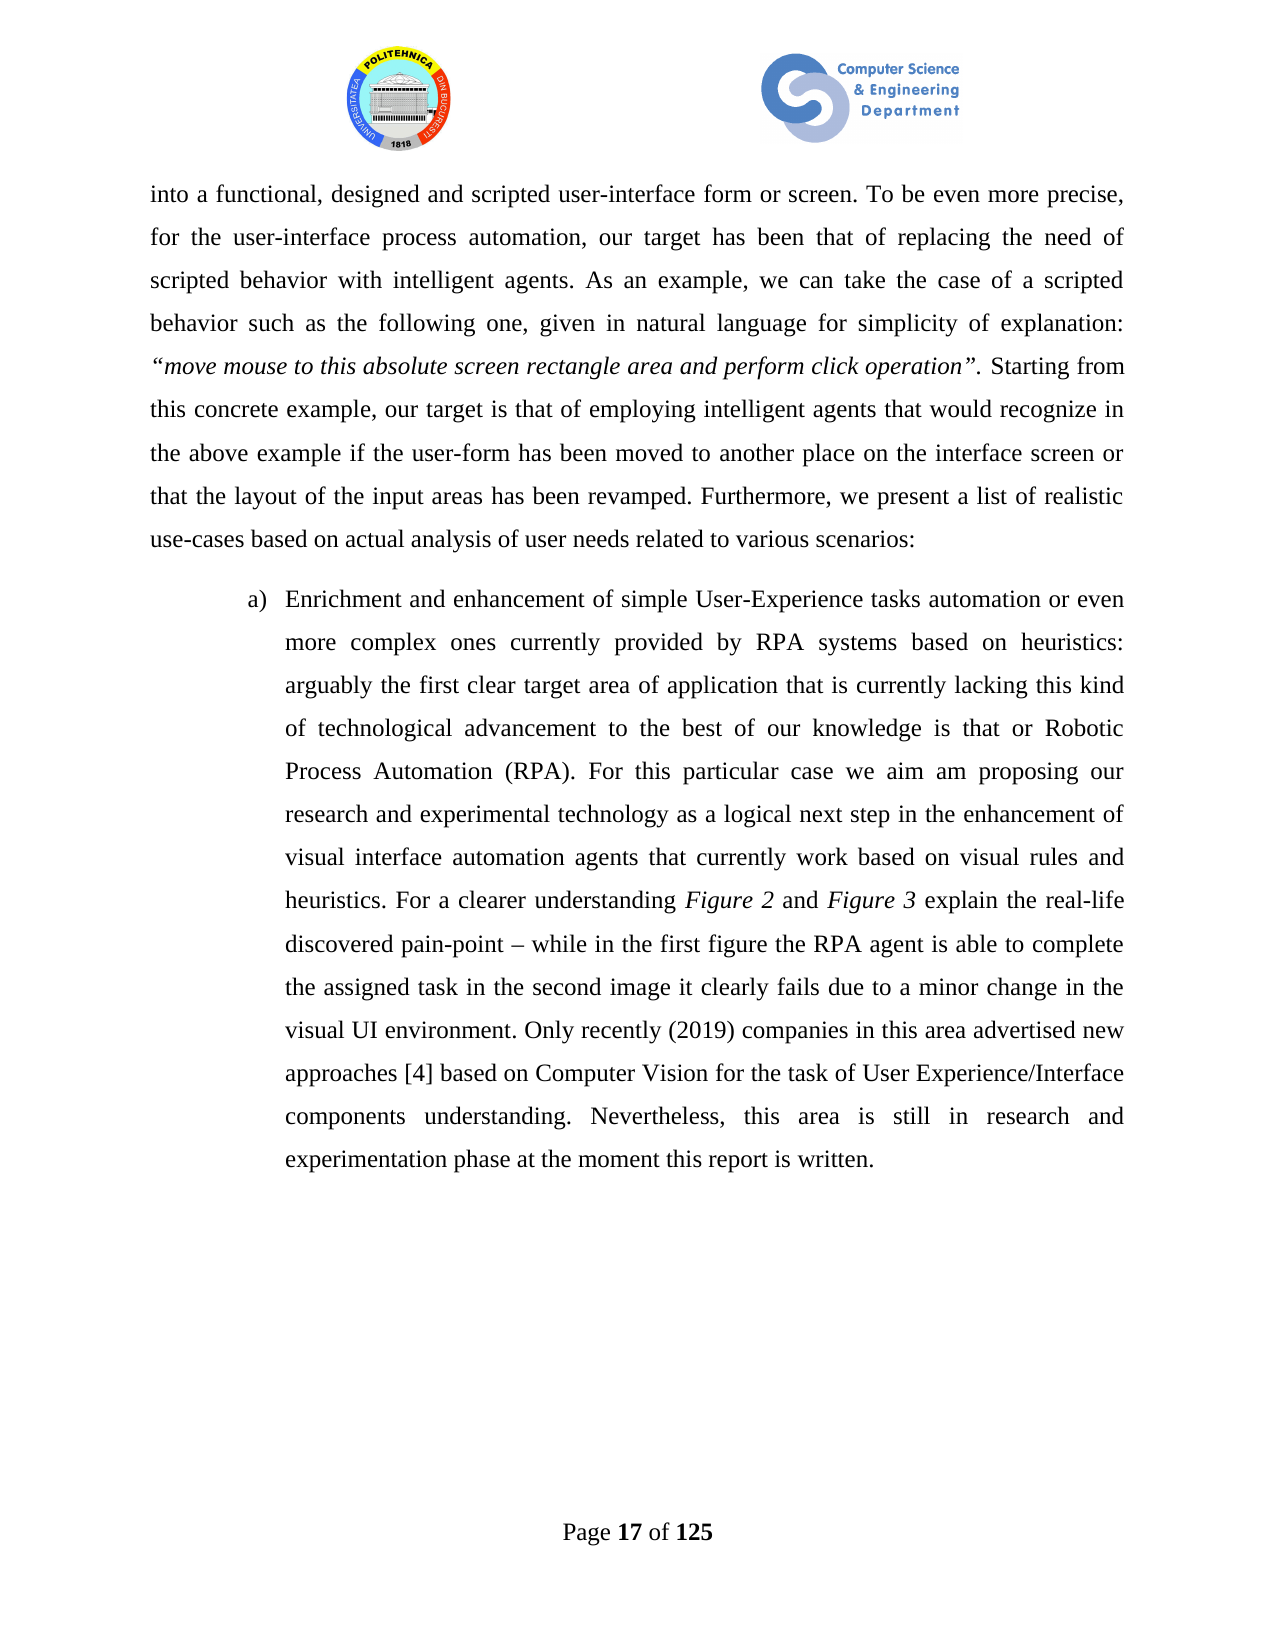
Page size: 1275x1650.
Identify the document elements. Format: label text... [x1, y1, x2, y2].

picture [346, 46, 451, 151]
picture [760, 53, 963, 144]
list Enrichment and enhancement of simple User-Experience tasks automation or even more complex ones currently provided by RPA systems based on heuristics: arguably the first clear target area of application that is currently lacking this kind of technological advancement to the best of our knowledge is that or Robotic Process Automation (RPA). For this particular case we aim am proposing our research and experimental technology as a logical next step in the enhancement of visual interface automation agents that currently work based on visual rules and heuristics. For a clearer understanding Figure 2 and Figure 3 explain the real-life discovered pain-point – while in the first figure the RPA agent is able to complete the assigned task in the second image it clearly fails due to a minor change in the visual UI environment. Only recently (2019) companies in this area advertised new approaches based on Computer Vision for the task of User Experience/Interface components understanding. Nevertheless, this area is still in research and experimentation phase at the moment this report is written. [247, 584, 1125, 1173]
